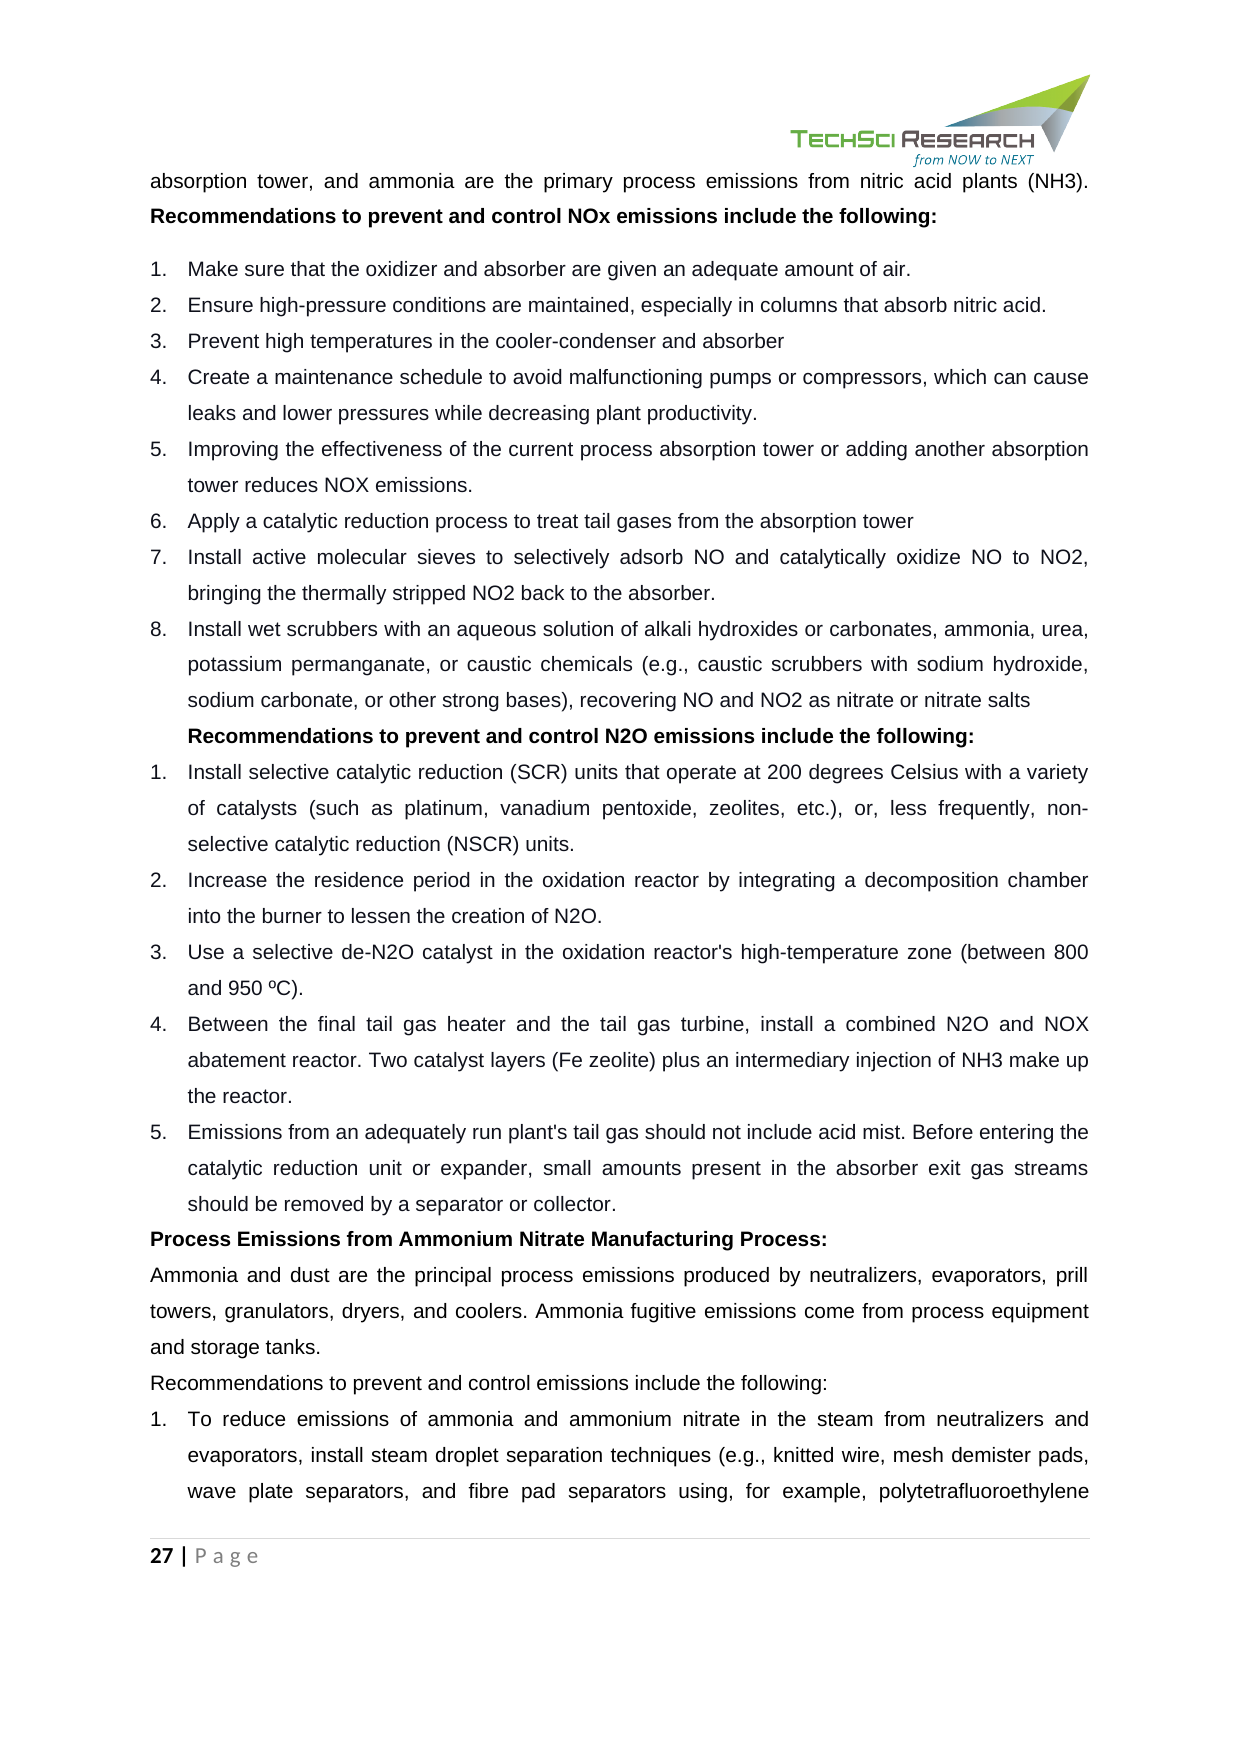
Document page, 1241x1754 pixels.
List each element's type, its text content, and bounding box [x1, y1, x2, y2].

text Recommendations to prevent and control emissions include the following: [150, 1371, 1090, 1395]
list Make sure that the oxidizer and absorber are given an adequate amount of air. [150, 257, 1090, 281]
text Process Emissions from Ammonium Nitrate Manufacturing Process: [150, 1227, 1090, 1251]
list Between the final tail gas heater and the tail gas turbine, install a combined N2O and NOX abatement reactor. Two catalyst layers (Fe zeolite) plus an intermediary injection of NH3 make up the reactor. [150, 1012, 1090, 1107]
list Install selective catalytic reduction (SCR) units that operate at 200 degrees Celsius with a variety of catalysts (such as platinum, vanadium pentoxide, zeolites, etc.), or, less frequently, non-selective catalytic reduction (NSCR) units. [150, 760, 1090, 856]
text Recommendations to prevent and control N2O emissions include the following: [150, 724, 1090, 748]
list Install active molecular sieves to selectively adsorb NO and catalytically oxidize NO to NO2, bringing the thermally stripped NO2 back to the absorber. [150, 544, 1090, 604]
list Increase the residence period in the oxidation reactor by integrating a decomposition chamber into the burner to lessen the creation of N2O. [150, 868, 1090, 928]
list Apply a catalytic reduction process to treat tail gases from the absorption tower [150, 508, 1090, 532]
picture [788, 73, 1091, 169]
list Use a selective de-N2O catalyst in the oxidation reactor's high-temperature zone (between 800 and 950 ºC). [150, 940, 1090, 1000]
list Install wet scrubbers with an aqueous solution of alkali hydroxides or carbonates, ammonia, urea, potassium permanganate, or caustic chemicals (e.g., caustic scrubbers with sodium hydroxide, sodium carbonate, or other strong bases), recovering NO and NO2 as nitrate or nitrate salts [150, 616, 1090, 712]
list Improving the effectiveness of the current process absorption tower or adding another absorption tower reduces NOX emissions. [150, 437, 1090, 497]
list Ensure high-pressure conditions are maintained, especially in columns that absorb nitric acid. [150, 293, 1090, 317]
list Create a maintenance schedule to avoid malfunctioning pumps or compressors, which can cause leaks and lower pressures while decreasing plant productivity. [150, 365, 1090, 425]
text Ammonia and dust are the principal process emissions produced by neutralizers, evaporators, prill towers, granulators, dryers, and coolers. Ammonia fugitive emissions come from process equipment and storage tanks. [150, 1263, 1090, 1359]
list Prevent high temperatures in the cooler-condenser and absorber [150, 329, 1090, 353]
list Emissions from an adequately run plant's tail gas should not include acid mist. Before entering the catalytic reduction unit or expander, small amounts present in the absorber exit gas streams should be removed by a separator or collector. [150, 1119, 1090, 1215]
